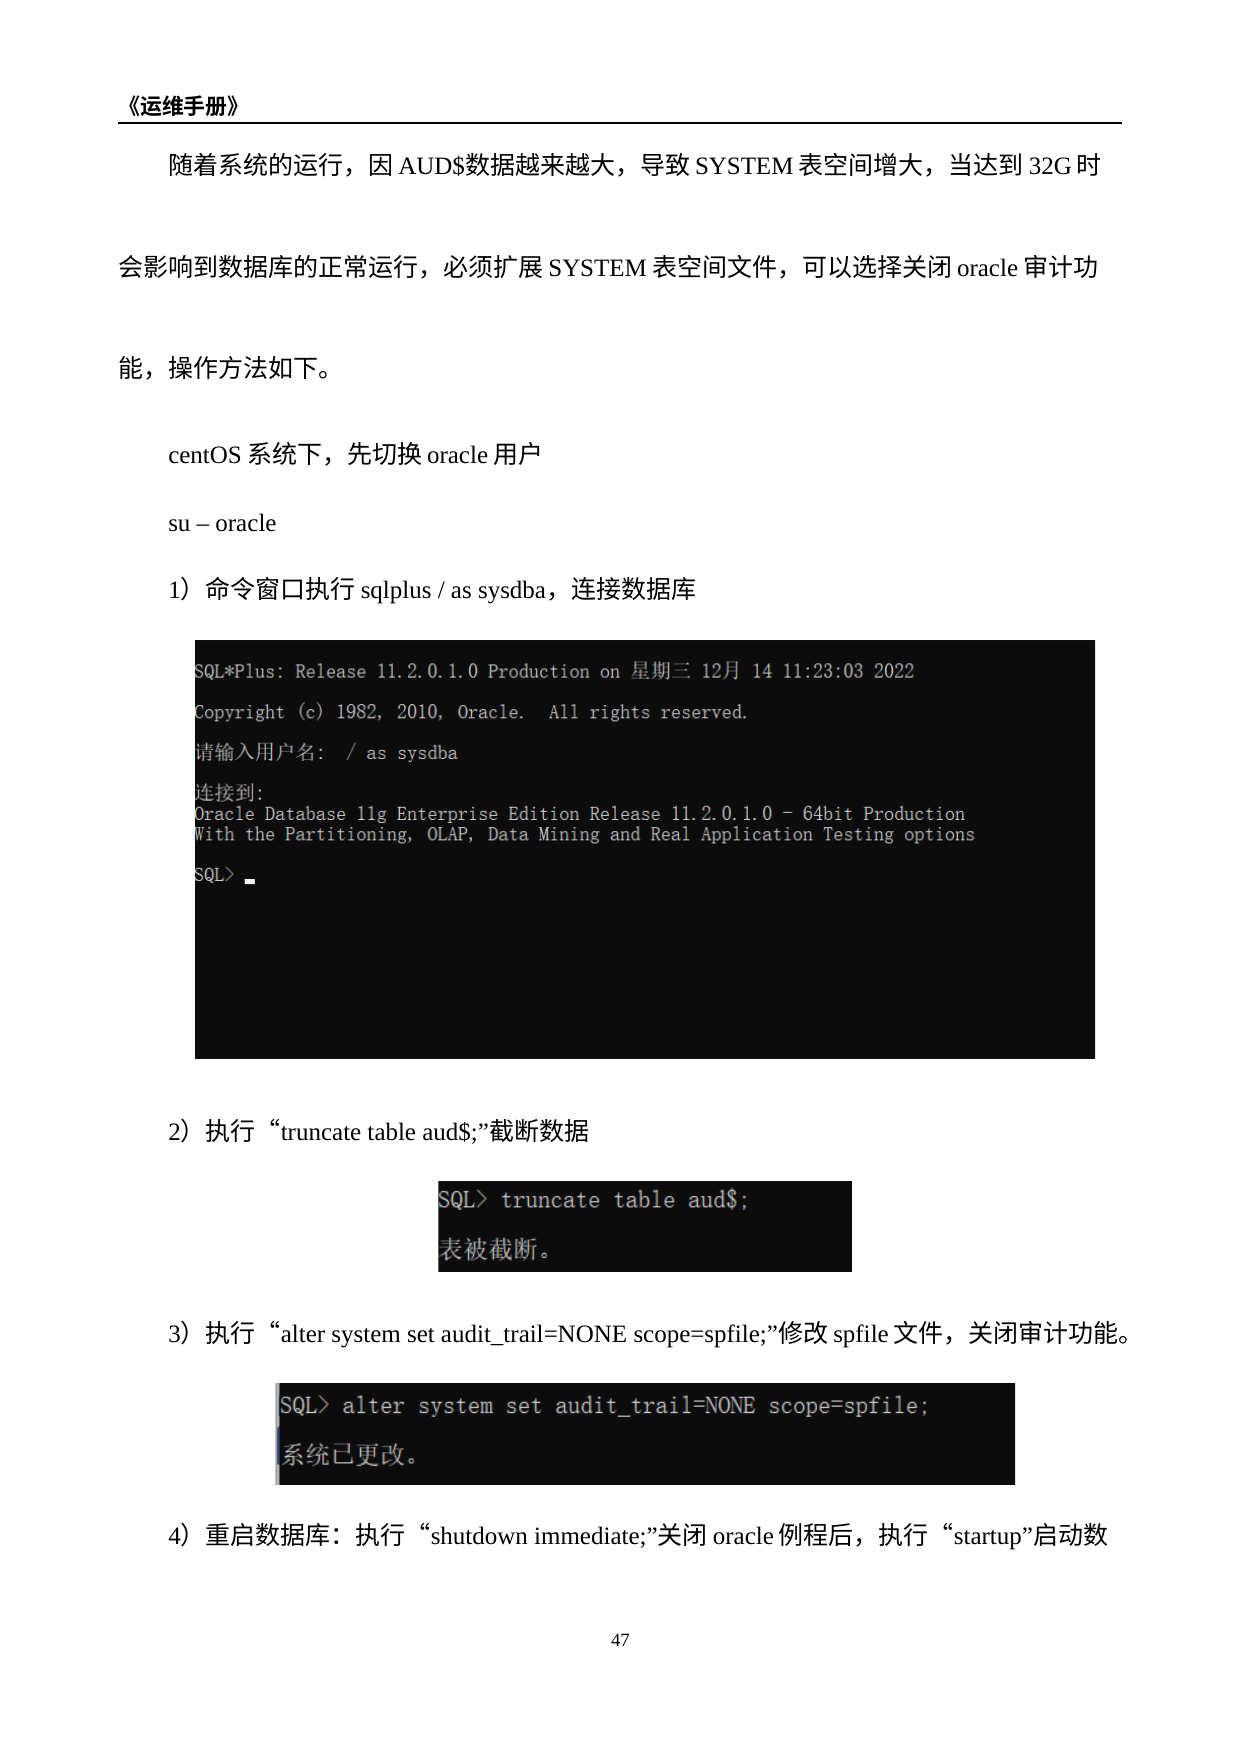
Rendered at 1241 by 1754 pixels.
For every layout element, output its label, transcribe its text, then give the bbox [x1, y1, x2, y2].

text centOS系统下，先切换oracle用户 [118, 419, 1122, 487]
text 随着系统的运行，因AUD$数据越来越大，导致SYSTEM表空间增大，当达到32G时会影响到数据库的正常运行，必须扩展SYSTEM表空间文件，可以选择关闭oracle审计功能，操作方法如下。 [118, 129, 1122, 401]
text 3）执行“alter system set audit_trail=NONE scope=spfile;”修改spfile文件，关闭审计功能。 [118, 1298, 1122, 1366]
picture [275, 1383, 1016, 1485]
text su – oracle [118, 505, 1122, 539]
picture [195, 639, 1096, 1059]
text 2）执行“truncate table aud$;”截断数据 [118, 1095, 1122, 1163]
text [118, 1500, 1122, 1568]
text 1）命令窗口执行sqlplus / as sysdba，连接数据库 [118, 553, 1122, 621]
picture [438, 1181, 852, 1272]
